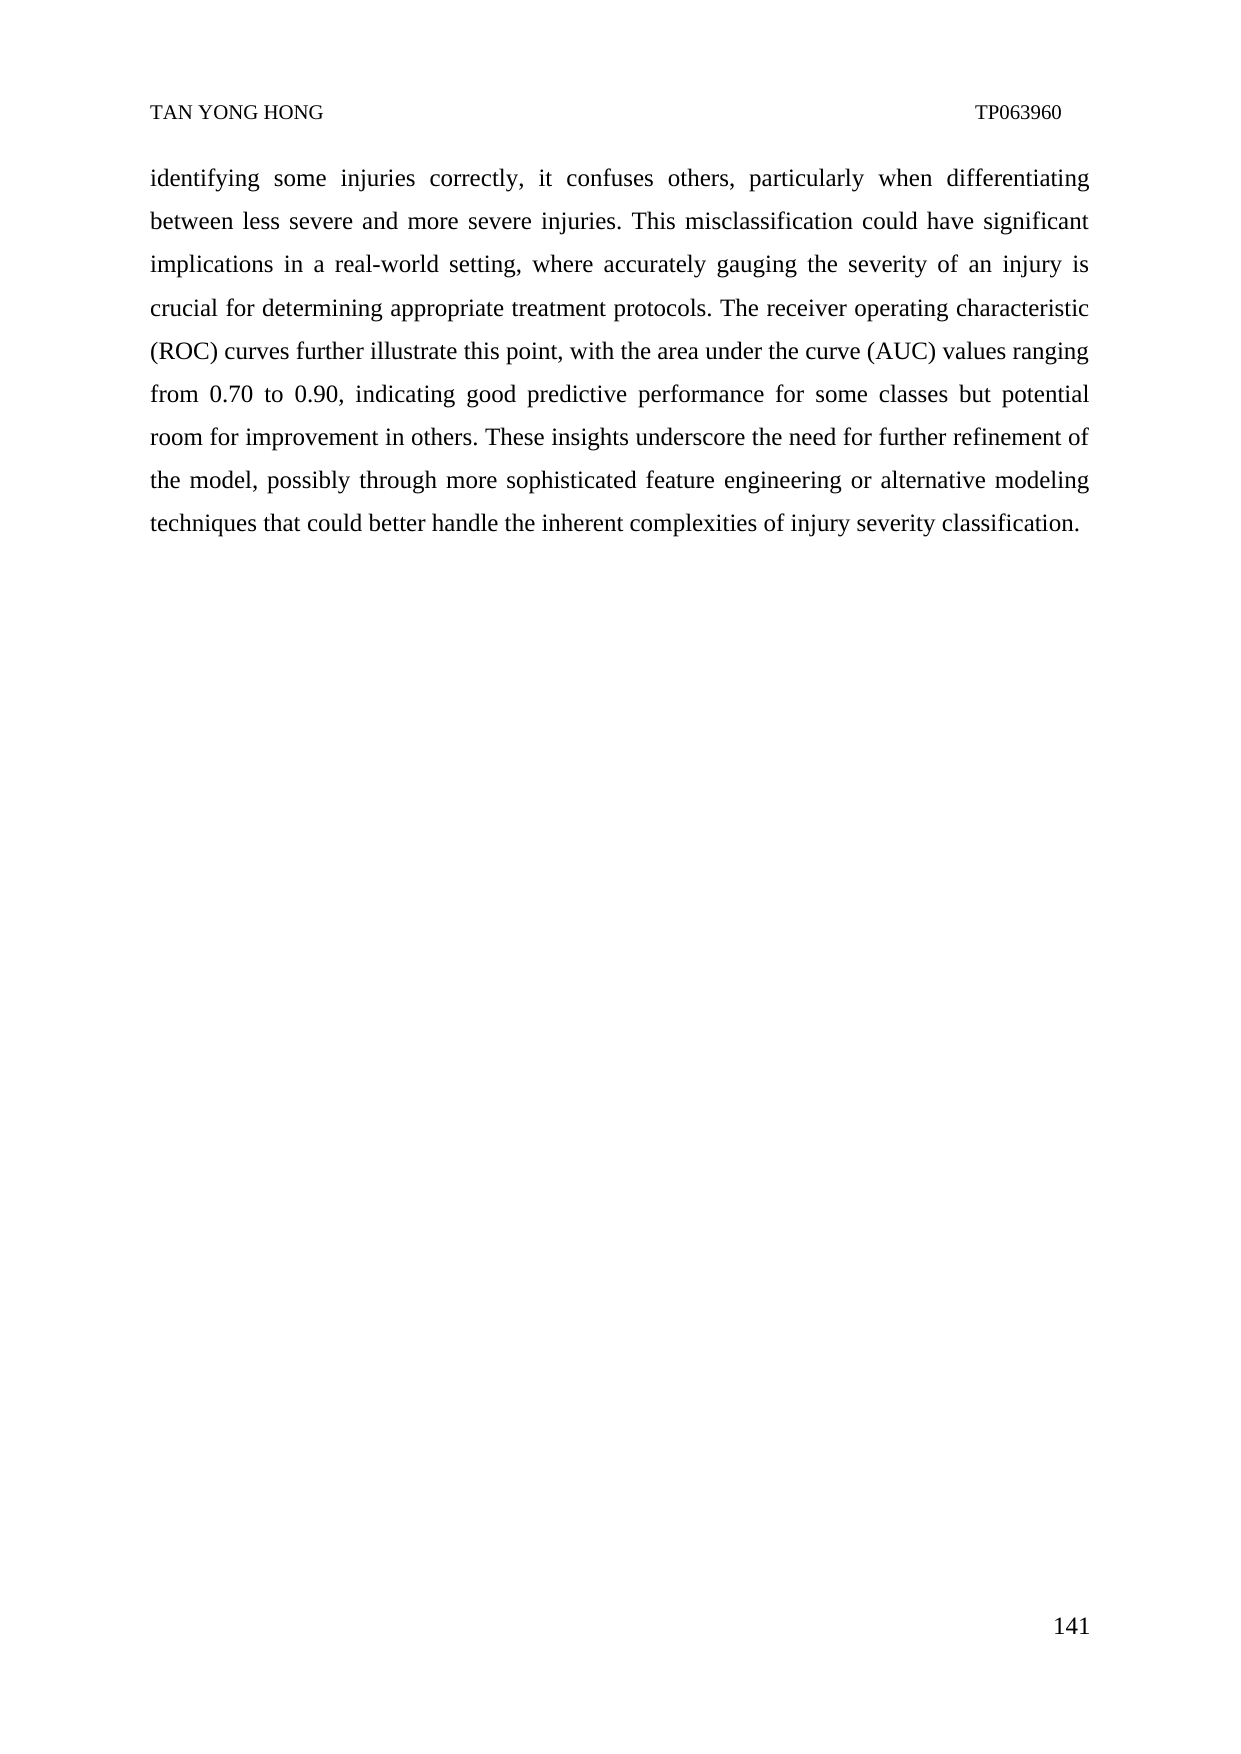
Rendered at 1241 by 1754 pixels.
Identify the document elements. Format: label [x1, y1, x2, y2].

text [150, 163, 1090, 537]
